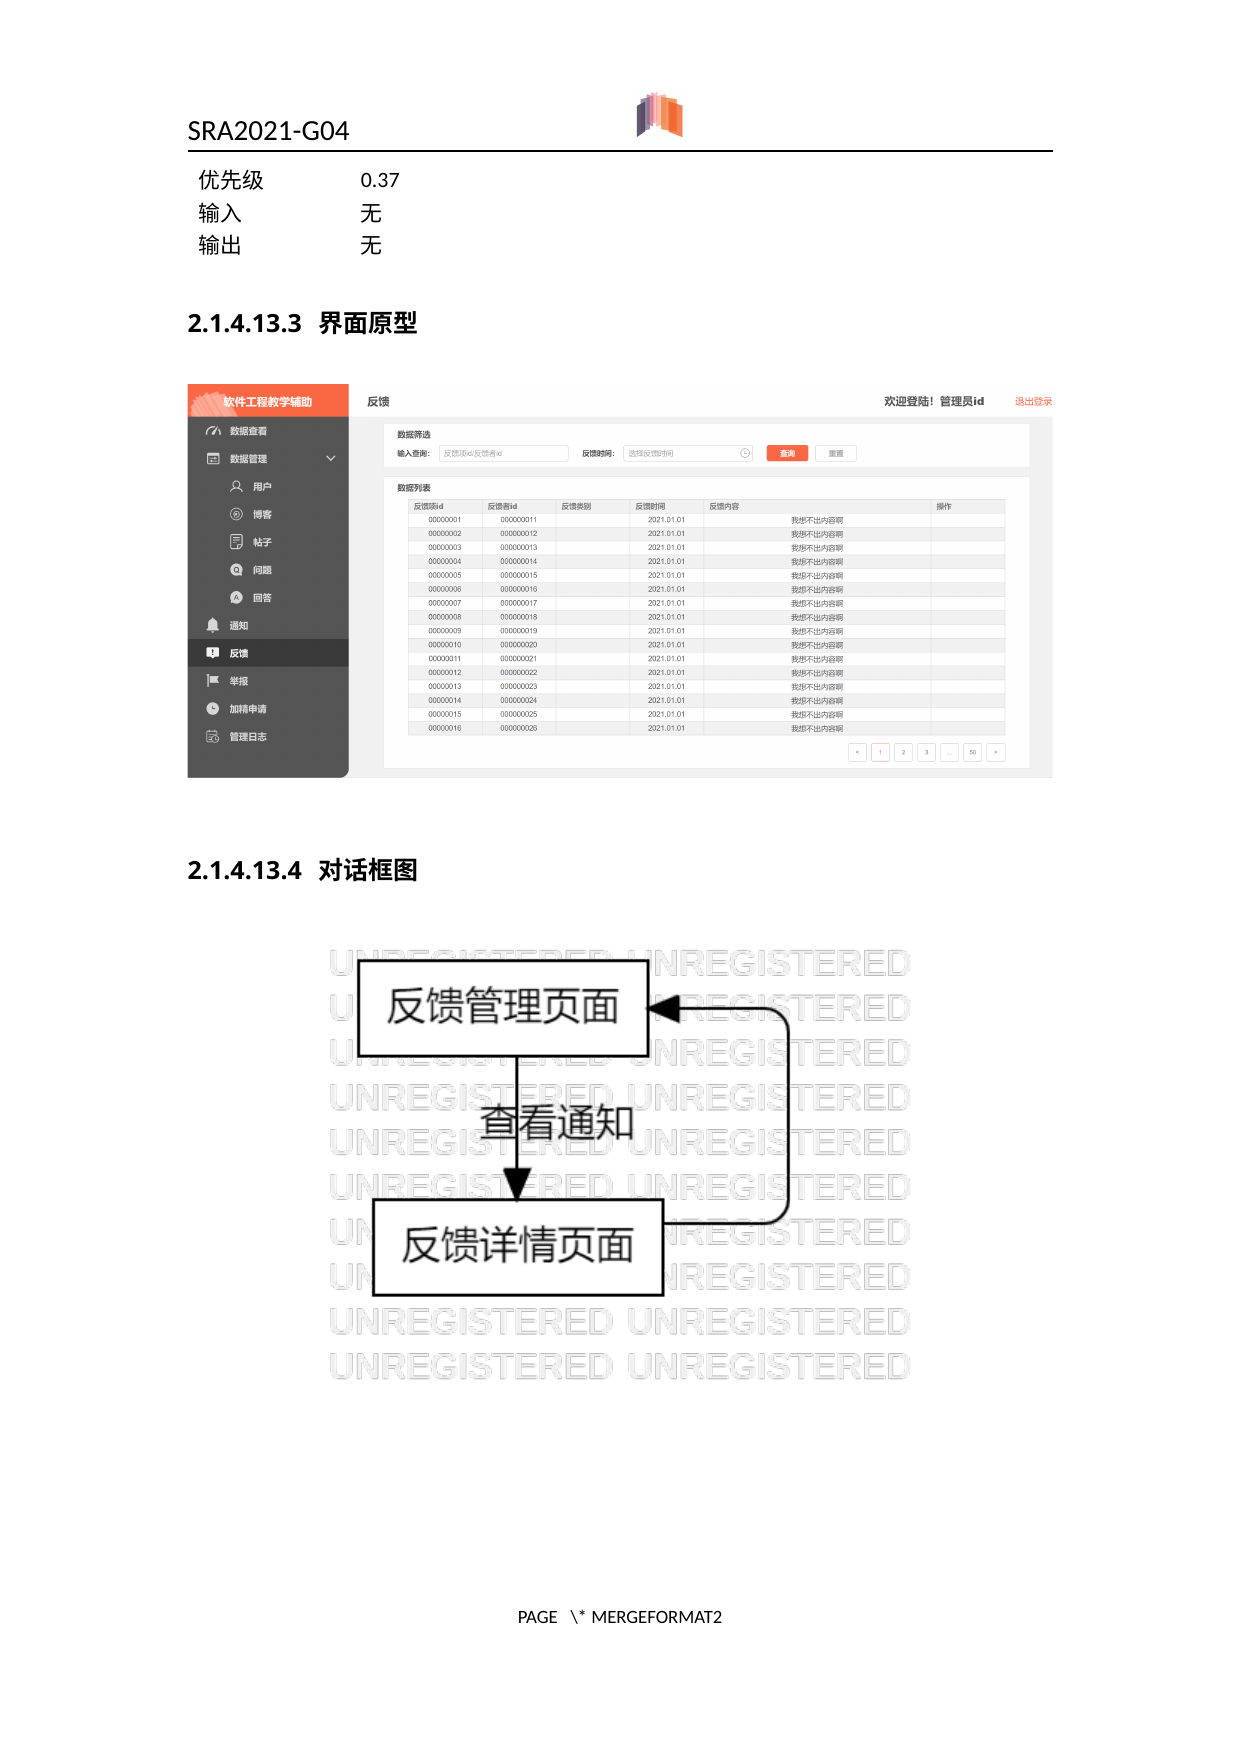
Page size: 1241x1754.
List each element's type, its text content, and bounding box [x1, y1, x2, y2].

picture [187, 384, 1053, 778]
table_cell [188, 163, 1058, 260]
subtitle 界面原型 [187, 289, 1053, 354]
picture [329, 931, 911, 1415]
picture [633, 88, 686, 141]
subtitle 对话框图 [187, 836, 1053, 901]
